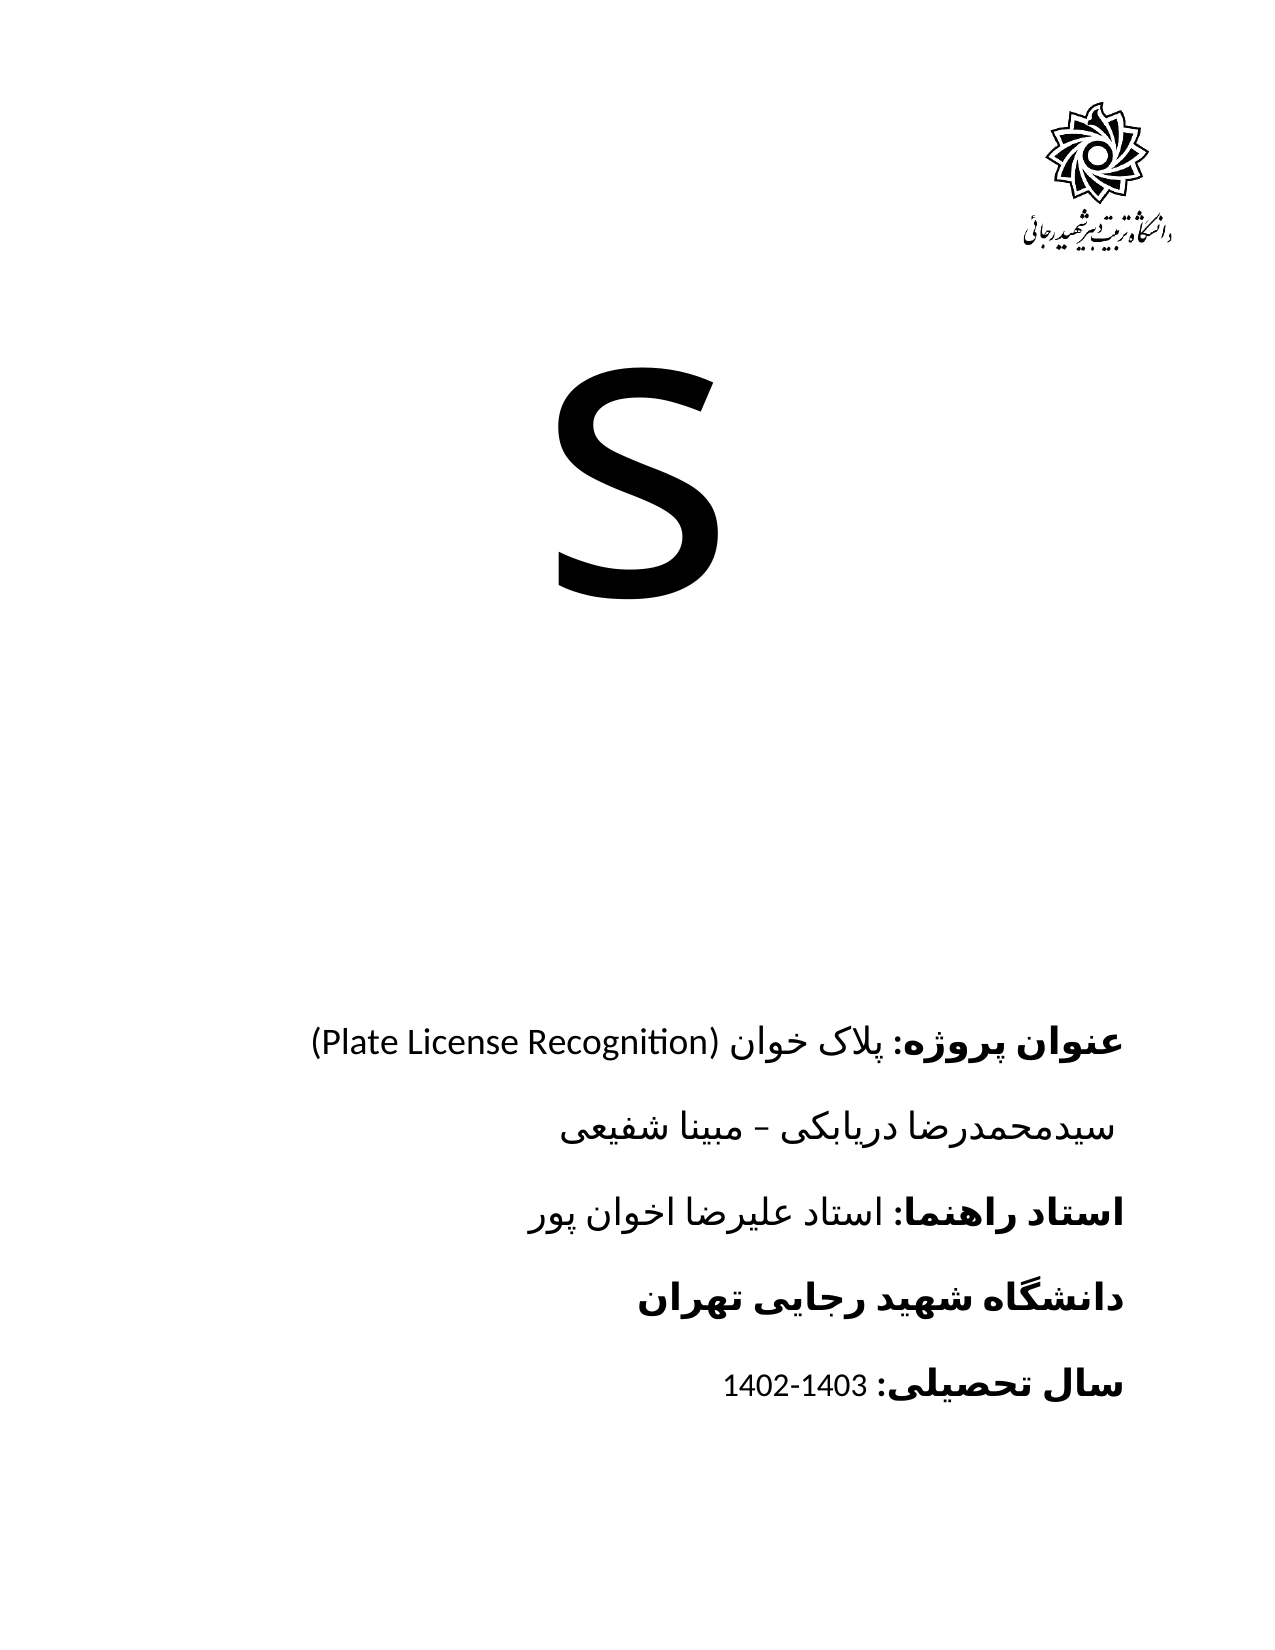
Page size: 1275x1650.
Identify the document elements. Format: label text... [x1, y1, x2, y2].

picture [1023, 102, 1172, 251]
text سیدمحمدرضا دریابکی – مبینا شفیعی [150, 1103, 1125, 1149]
text استاد راهنما: استاد علیرضا اخوان پور [150, 1189, 1125, 1234]
text s [150, 150, 1125, 717]
text دانشگاه شهید رجایی تهران [150, 1274, 1125, 1320]
text عنوان پروژه: پلاک خوان (Plate License Recognition) [150, 1018, 1125, 1064]
text سال تحصیلی: 1403-1402 [150, 1359, 1125, 1405]
